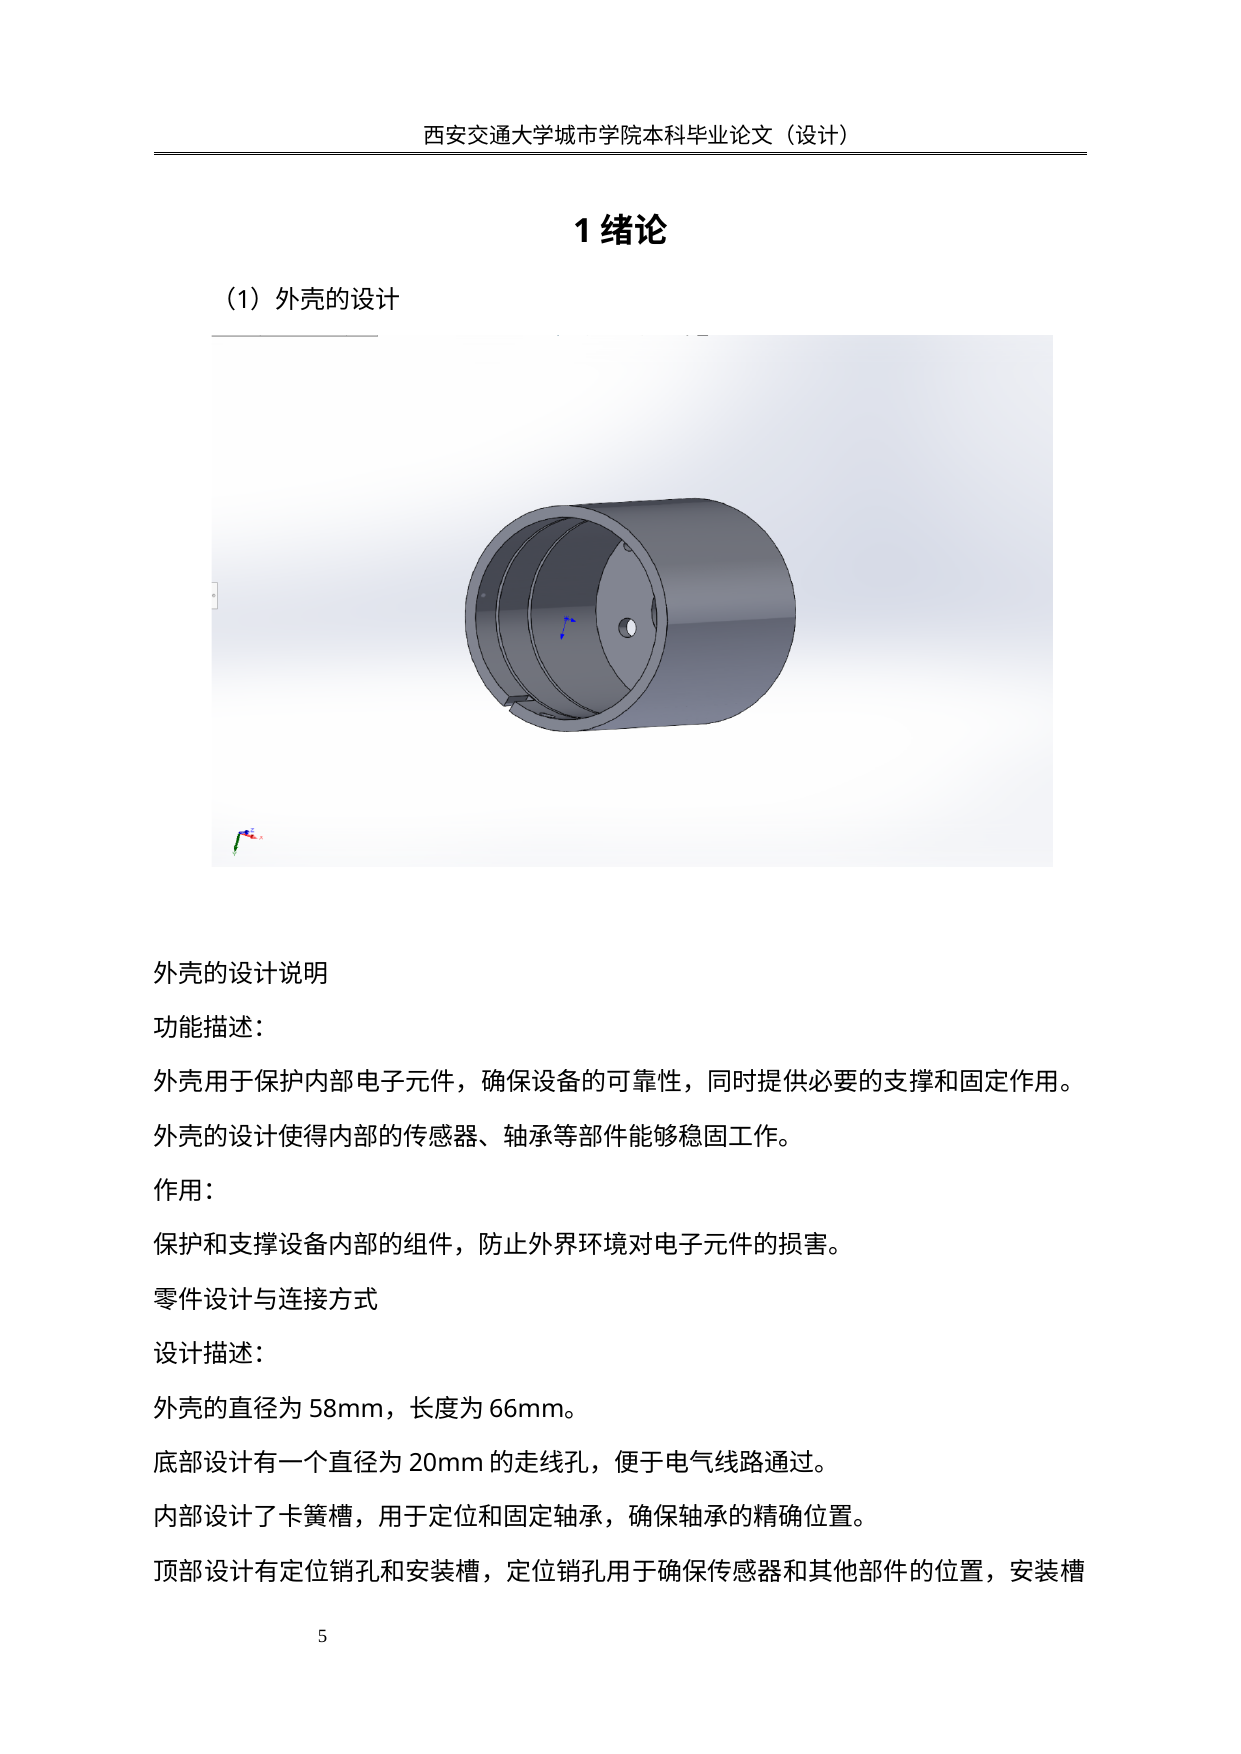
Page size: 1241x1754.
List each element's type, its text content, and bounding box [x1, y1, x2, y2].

list 外壳用于保护内部电子元件，确保设备的可靠性，同时提供必要的支撑和固定作用。外壳的设计使得内部的传感器、轴承等部件能够稳固工作。 [153, 1062, 1087, 1152]
list 外壳的设计说明 [153, 953, 1087, 989]
list （1）外壳的设计 [161, 280, 1087, 316]
subtitle 1 绪论 [153, 204, 1087, 253]
list 保护和支撑设备内部的组件，防止外界环境对电子元件的损害。 [153, 1225, 1087, 1261]
list 设计描述： [153, 1334, 1087, 1370]
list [153, 1551, 1087, 1587]
list 零件设计与连接方式 [153, 1279, 1087, 1316]
list 内部设计了卡簧槽，用于定位和固定轴承，确保轴承的精确位置。 [153, 1497, 1087, 1533]
list 功能描述： [153, 1007, 1087, 1044]
picture [211, 335, 1053, 867]
list 底部设计有一个直径为20mm的走线孔，便于电气线路通过。 [153, 1442, 1087, 1479]
list 作用： [153, 1171, 1087, 1207]
list 外壳的直径为58mm，长度为66mm。 [153, 1388, 1087, 1424]
